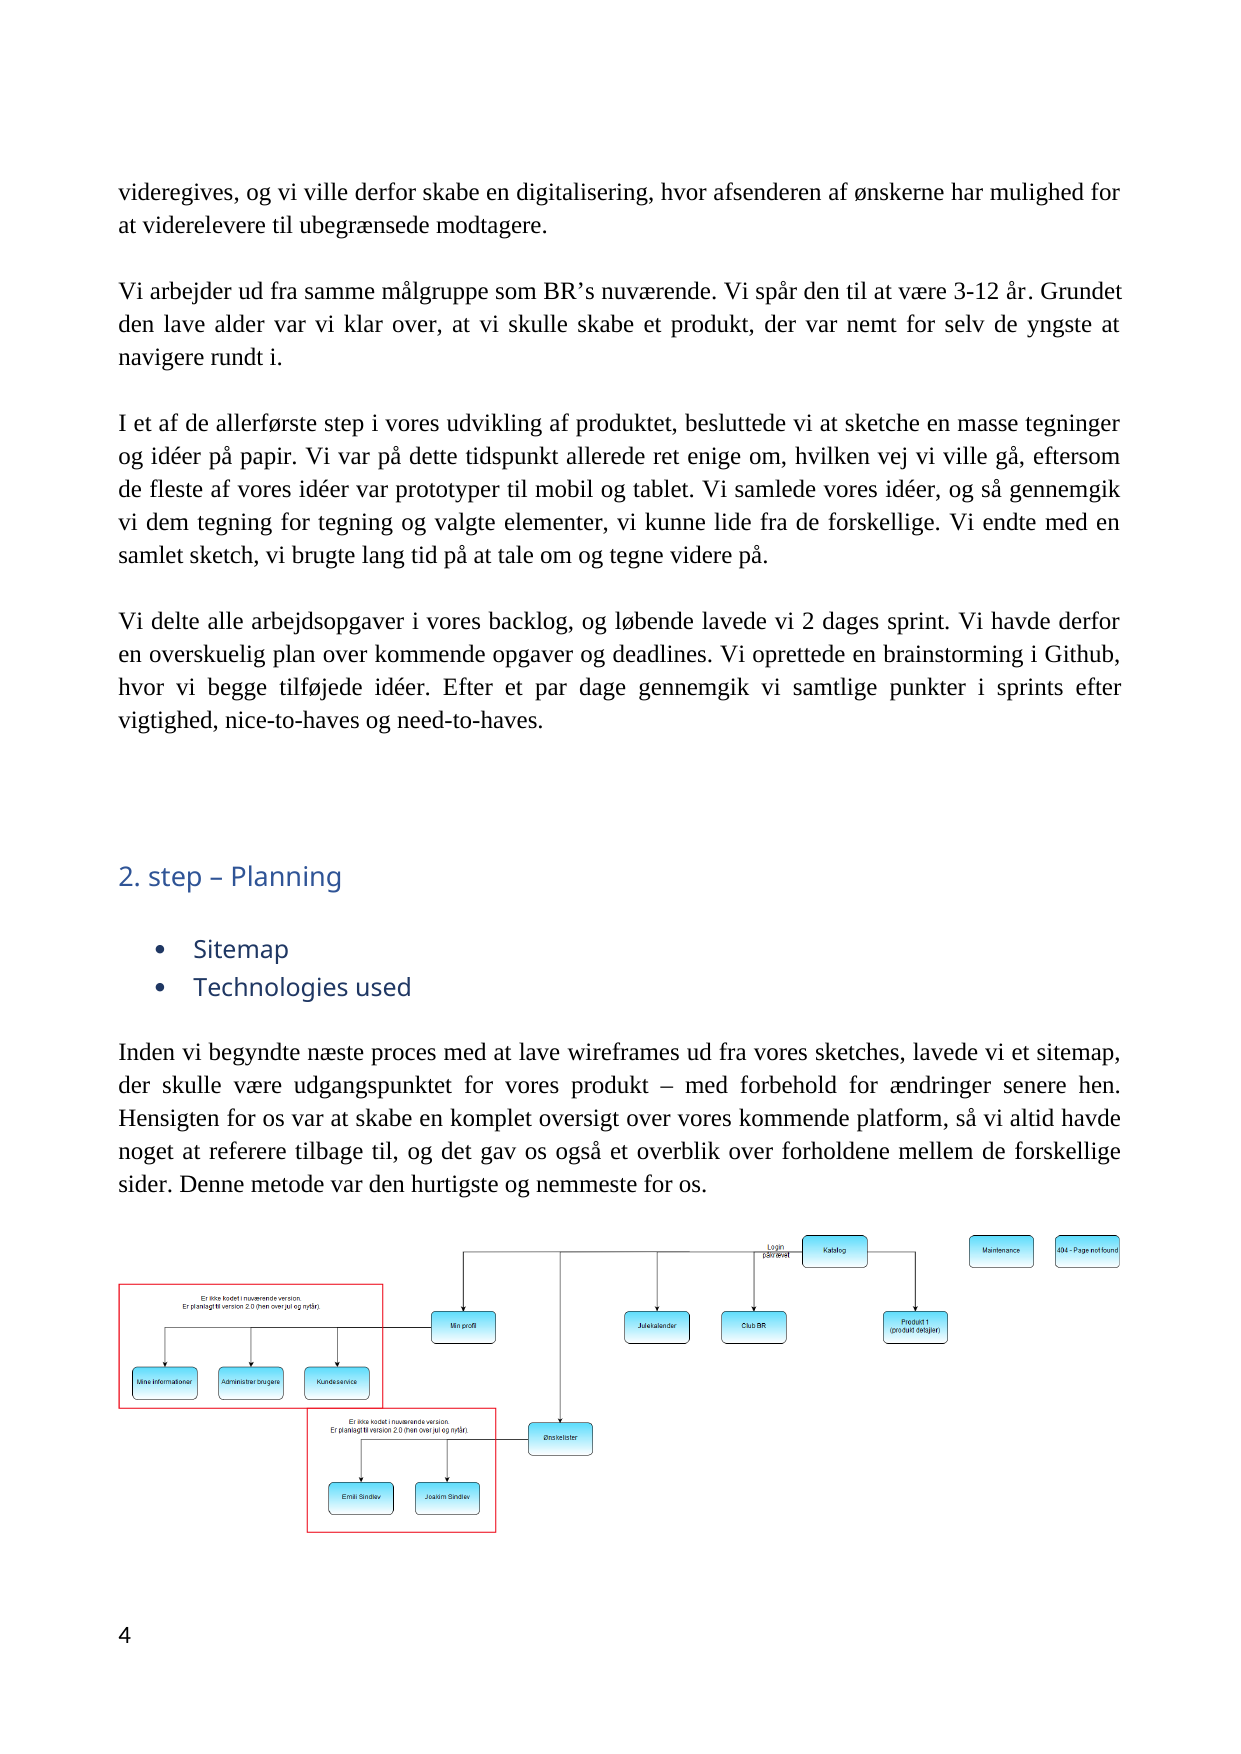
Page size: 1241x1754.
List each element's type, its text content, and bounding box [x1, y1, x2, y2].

text I et af de allerførste step i vores udvikling af produktet, besluttede vi at sketche en masse tegninger og idéer på papir. Vi var på dette tidspunkt allerede ret enige om, hvilken vej vi ville gå, eftersom de fleste af vores idéer var prototyper til mobil og tablet. Vi samlede vores idéer, og så gennemgik vi dem tegning for tegning og valgte elementer, vi kunne lide fra de forskellige. Vi endte med en samlet sketch, vi brugte lang tid på at tale om og tegne videre på. [118, 408, 1122, 569]
subtitle Sitemap [156, 932, 1122, 966]
subtitle Technologies used [156, 970, 1122, 1004]
text Vi arbejder ud fra samme målgruppe som BR’s nuværende. Vi spår den til at være 3-12 år. Grundet den lave alder var vi klar over, at vi skulle skabe et produkt, der var nemt for selv de yngste at navigere rundt i. [118, 276, 1122, 371]
text Inden vi begyndte næste proces med at lave wireframes ud fra vores sketches, lavede vi et sitemap, der skulle være udgangspunktet for vores produkt – med forbehold for ændringer senere hen. Hensigten for os var at skabe en komplet oversigt over vores kommende platform, så vi altid havde noget at referere tilbage til, og det gav os også et overblik over forholdene mellem de forskellige sider. Denne metode var den hurtigste og nemmeste for os. [118, 1037, 1122, 1198]
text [118, 177, 1122, 239]
picture [118, 1235, 1120, 1533]
subtitle 2. step – Planning [118, 858, 1122, 895]
text Vi delte alle arbejdsopgaver i vores backlog, og løbende lavede vi 2 dages sprint. Vi havde derfor en overskuelig plan over kommende opgaver og deadlines. Vi oprettede en brainstorming i Github, hvor vi begge tilføjede idéer. Efter et par dage gennemgik vi samtlige punkter i sprints efter vigtighed, nice-to-haves og need-to-haves. [118, 606, 1122, 734]
